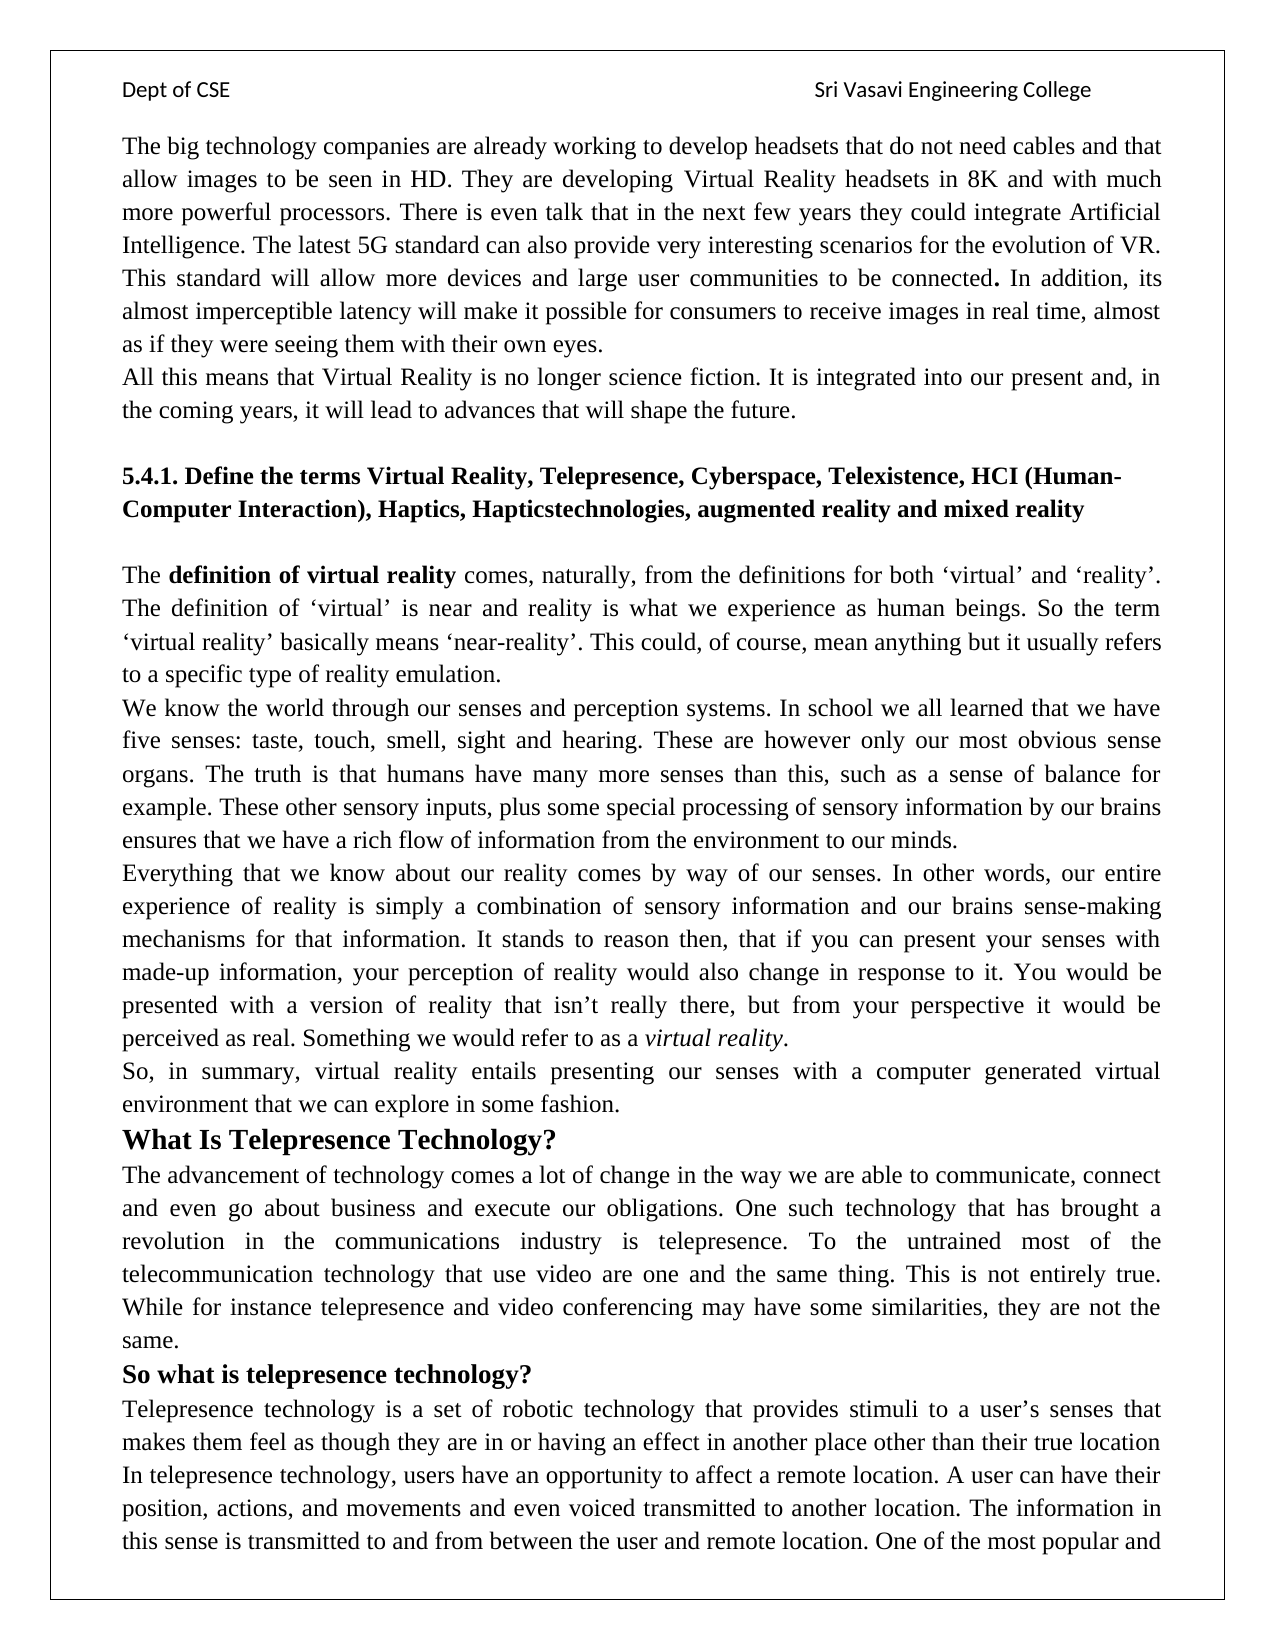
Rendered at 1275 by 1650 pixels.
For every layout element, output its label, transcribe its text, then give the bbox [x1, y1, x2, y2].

text Everything that we know about our reality comes by way of our senses. In other words, our entire experience of reality is simply a combination of sensory information and our brains sense-making mechanisms for that information. It stands to reason then, that if you can present your senses with made-up information, your perception of reality would also change in response to it. You would be presented with a version of reality that isn’t really there, but from your perspective it would be perceived as real. Something we would refer to as a virtual reality. [122, 858, 1162, 1052]
text 5.4.1. Define the terms Virtual Reality, Telepresence, Cyberspace, Telexistence, HCI (Human- [122, 461, 1162, 490]
text The big technology companies are already working to develop headsets that do not need cables and that allow images to be seen in HD. They are developing Virtual Reality headsets in 8K and with much more powerful processors. There is even talk that in the next few years they could integrate Artificial Intelligence. The latest 5G standard can also provide very interesting scenarios for the evolution of VR. This standard will allow more devices and large user communities to be connected. In addition, its almost imperceptible latency will make it possible for consumers to receive images in real time, almost as if they were seeing them with their own eyes. [122, 131, 1162, 358]
text So, in summary, virtual reality entails presenting our senses with a computer generated virtual environment that we can explore in some fashion. [122, 1056, 1162, 1118]
text The advancement of technology comes a lot of change in the way we are able to communicate, connect and even go about business and execute our obligations. One such technology that has brought a revolution in the communications industry is telepresence. To the untrained most of the telecommunication technology that use video are one and the same thing. This is not entirely true. While for instance telepresence and video conferencing may have some similarities, they are not the same. [122, 1160, 1162, 1354]
text All this means that Virtual Reality is no longer science fiction. It is integrated into our present and, in the coming years, it will lead to advances that will shape the future. [122, 362, 1162, 424]
subtitle What Is Telepresence Technology? [122, 1122, 1162, 1155]
text The definition of virtual reality comes, naturally, from the definitions for both ‘virtual’ and ‘reality’. The definition of ‘virtual’ is near and reality is what we experience as human beings. So the term ‘virtual reality’ basically means ‘near-reality’. This could, of course, mean anything but it usually refers to a specific type of reality emulation. [122, 561, 1162, 688]
text Computer Interaction), Haptics, Hapticstechnologies, augmented reality and mixed reality [122, 494, 1162, 523]
subtitle So what is telepresence technology? [122, 1358, 1162, 1390]
text We know the world through our senses and perception systems. In school we all learned that we have five senses: taste, touch, smell, sight and hearing. These are however only our most obvious sense organs. The truth is that humans have many more senses than this, such as a sense of balance for example. These other sensory inputs, plus some special processing of sensory information by our brains ensures that we have a rich flow of information from the environment to our minds. [122, 693, 1162, 853]
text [122, 1394, 1162, 1555]
